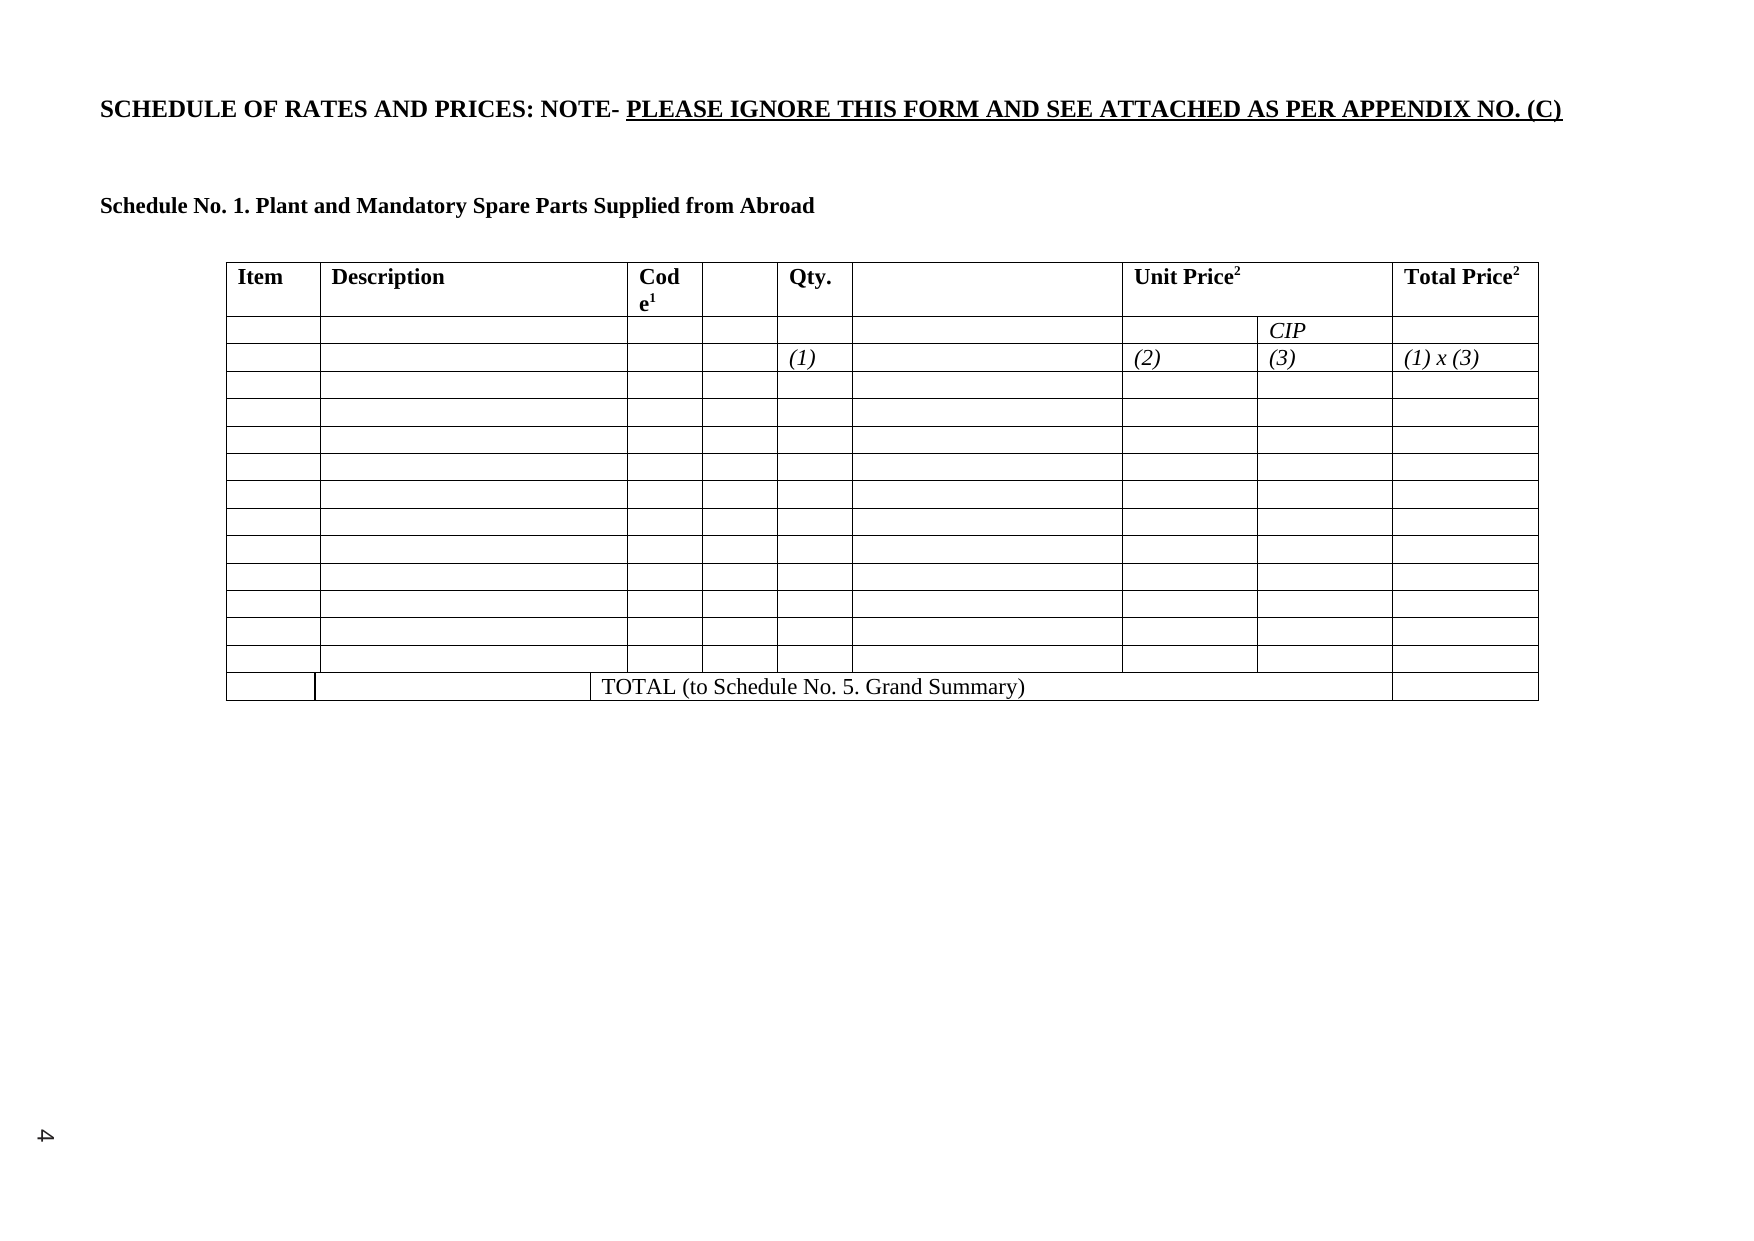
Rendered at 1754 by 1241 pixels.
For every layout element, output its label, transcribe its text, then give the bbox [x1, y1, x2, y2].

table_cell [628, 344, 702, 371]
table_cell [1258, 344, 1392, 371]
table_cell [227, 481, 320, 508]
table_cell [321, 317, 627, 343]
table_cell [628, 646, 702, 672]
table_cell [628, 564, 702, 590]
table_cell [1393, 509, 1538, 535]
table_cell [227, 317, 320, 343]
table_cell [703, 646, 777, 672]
subtitle SCHEDULE OF RATES AND PRICES: NOTE- PLEASE IGNORE THIS FORM AND SEE ATTACHED AS PER APPENDIX NO. (C) [100, 94, 1677, 123]
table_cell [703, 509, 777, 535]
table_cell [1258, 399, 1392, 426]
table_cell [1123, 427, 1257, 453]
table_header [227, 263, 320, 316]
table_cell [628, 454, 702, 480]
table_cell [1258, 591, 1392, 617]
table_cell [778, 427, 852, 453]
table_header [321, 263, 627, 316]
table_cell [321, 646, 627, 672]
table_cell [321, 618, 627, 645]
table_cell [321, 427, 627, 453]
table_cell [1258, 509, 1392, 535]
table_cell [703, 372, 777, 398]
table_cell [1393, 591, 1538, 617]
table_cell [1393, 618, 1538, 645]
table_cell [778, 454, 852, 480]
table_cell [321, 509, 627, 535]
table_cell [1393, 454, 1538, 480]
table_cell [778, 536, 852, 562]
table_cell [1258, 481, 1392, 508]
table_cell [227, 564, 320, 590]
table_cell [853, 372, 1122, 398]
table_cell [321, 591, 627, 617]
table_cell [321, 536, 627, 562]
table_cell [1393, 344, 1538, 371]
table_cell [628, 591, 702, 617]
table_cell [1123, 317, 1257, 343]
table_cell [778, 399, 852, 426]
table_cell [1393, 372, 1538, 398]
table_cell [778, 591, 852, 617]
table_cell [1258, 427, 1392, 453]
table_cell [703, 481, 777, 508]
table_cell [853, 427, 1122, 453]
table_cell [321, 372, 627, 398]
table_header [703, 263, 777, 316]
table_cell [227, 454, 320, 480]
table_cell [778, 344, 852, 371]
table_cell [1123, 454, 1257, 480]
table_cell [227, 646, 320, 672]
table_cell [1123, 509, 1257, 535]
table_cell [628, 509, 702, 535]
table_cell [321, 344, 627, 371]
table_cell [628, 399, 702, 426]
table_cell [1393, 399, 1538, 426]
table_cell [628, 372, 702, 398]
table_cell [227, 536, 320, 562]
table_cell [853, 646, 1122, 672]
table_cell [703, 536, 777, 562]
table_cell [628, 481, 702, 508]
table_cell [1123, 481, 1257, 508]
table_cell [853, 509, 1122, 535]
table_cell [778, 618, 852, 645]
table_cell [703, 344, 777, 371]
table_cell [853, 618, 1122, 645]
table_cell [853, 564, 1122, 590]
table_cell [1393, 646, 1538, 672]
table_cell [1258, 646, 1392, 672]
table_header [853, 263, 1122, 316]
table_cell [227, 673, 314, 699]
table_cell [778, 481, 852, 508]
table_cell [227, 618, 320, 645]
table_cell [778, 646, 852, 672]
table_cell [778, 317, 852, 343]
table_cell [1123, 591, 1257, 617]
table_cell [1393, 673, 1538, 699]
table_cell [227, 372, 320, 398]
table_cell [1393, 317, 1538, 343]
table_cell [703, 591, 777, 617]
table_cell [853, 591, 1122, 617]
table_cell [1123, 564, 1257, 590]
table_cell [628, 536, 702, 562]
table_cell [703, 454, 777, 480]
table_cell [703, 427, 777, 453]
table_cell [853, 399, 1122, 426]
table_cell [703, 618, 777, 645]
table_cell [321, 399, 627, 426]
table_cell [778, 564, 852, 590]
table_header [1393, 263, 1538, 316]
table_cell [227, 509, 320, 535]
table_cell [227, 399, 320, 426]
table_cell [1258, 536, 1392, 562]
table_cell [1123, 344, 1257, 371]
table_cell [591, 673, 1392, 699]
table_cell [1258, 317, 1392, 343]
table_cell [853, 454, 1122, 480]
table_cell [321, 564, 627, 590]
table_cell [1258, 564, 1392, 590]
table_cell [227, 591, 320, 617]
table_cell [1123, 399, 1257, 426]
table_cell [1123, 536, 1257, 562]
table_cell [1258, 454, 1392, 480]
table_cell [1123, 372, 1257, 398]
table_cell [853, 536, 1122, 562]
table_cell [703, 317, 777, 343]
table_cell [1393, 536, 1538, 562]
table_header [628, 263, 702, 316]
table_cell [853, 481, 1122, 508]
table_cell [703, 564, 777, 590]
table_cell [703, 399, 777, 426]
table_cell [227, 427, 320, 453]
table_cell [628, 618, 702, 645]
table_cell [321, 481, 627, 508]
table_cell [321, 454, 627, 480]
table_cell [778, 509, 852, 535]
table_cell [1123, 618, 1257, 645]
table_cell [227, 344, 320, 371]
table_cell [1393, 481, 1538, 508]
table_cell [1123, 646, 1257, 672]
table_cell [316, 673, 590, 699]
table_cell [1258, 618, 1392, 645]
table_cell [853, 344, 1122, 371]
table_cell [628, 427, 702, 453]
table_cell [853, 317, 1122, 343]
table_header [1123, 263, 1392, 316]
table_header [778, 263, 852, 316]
subtitle Schedule No. 1. Plant and Mandatory Spare Parts Supplied from Abroad [100, 192, 1677, 218]
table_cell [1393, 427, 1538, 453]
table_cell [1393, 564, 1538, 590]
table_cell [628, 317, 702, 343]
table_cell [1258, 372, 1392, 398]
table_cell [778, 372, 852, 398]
